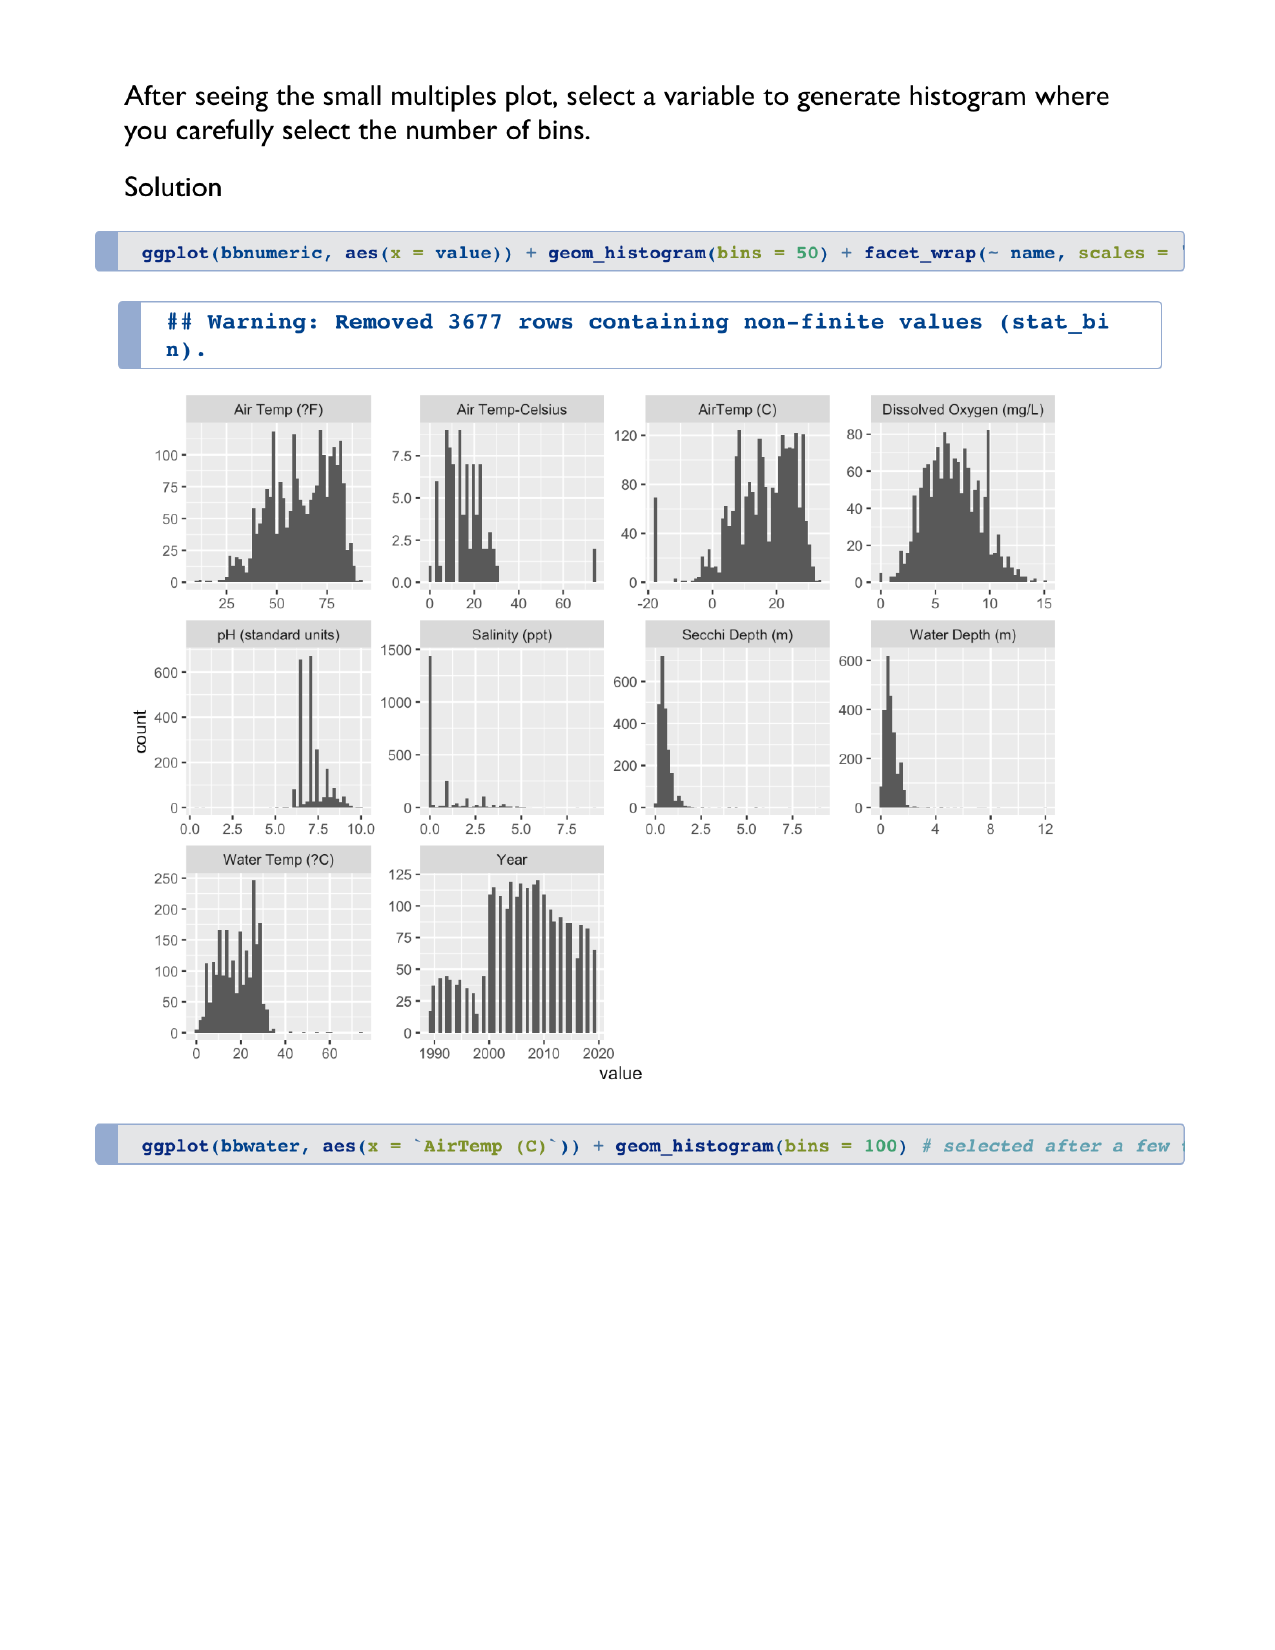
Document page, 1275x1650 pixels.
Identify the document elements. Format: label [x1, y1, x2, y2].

picture [75, 75, 1200, 1184]
